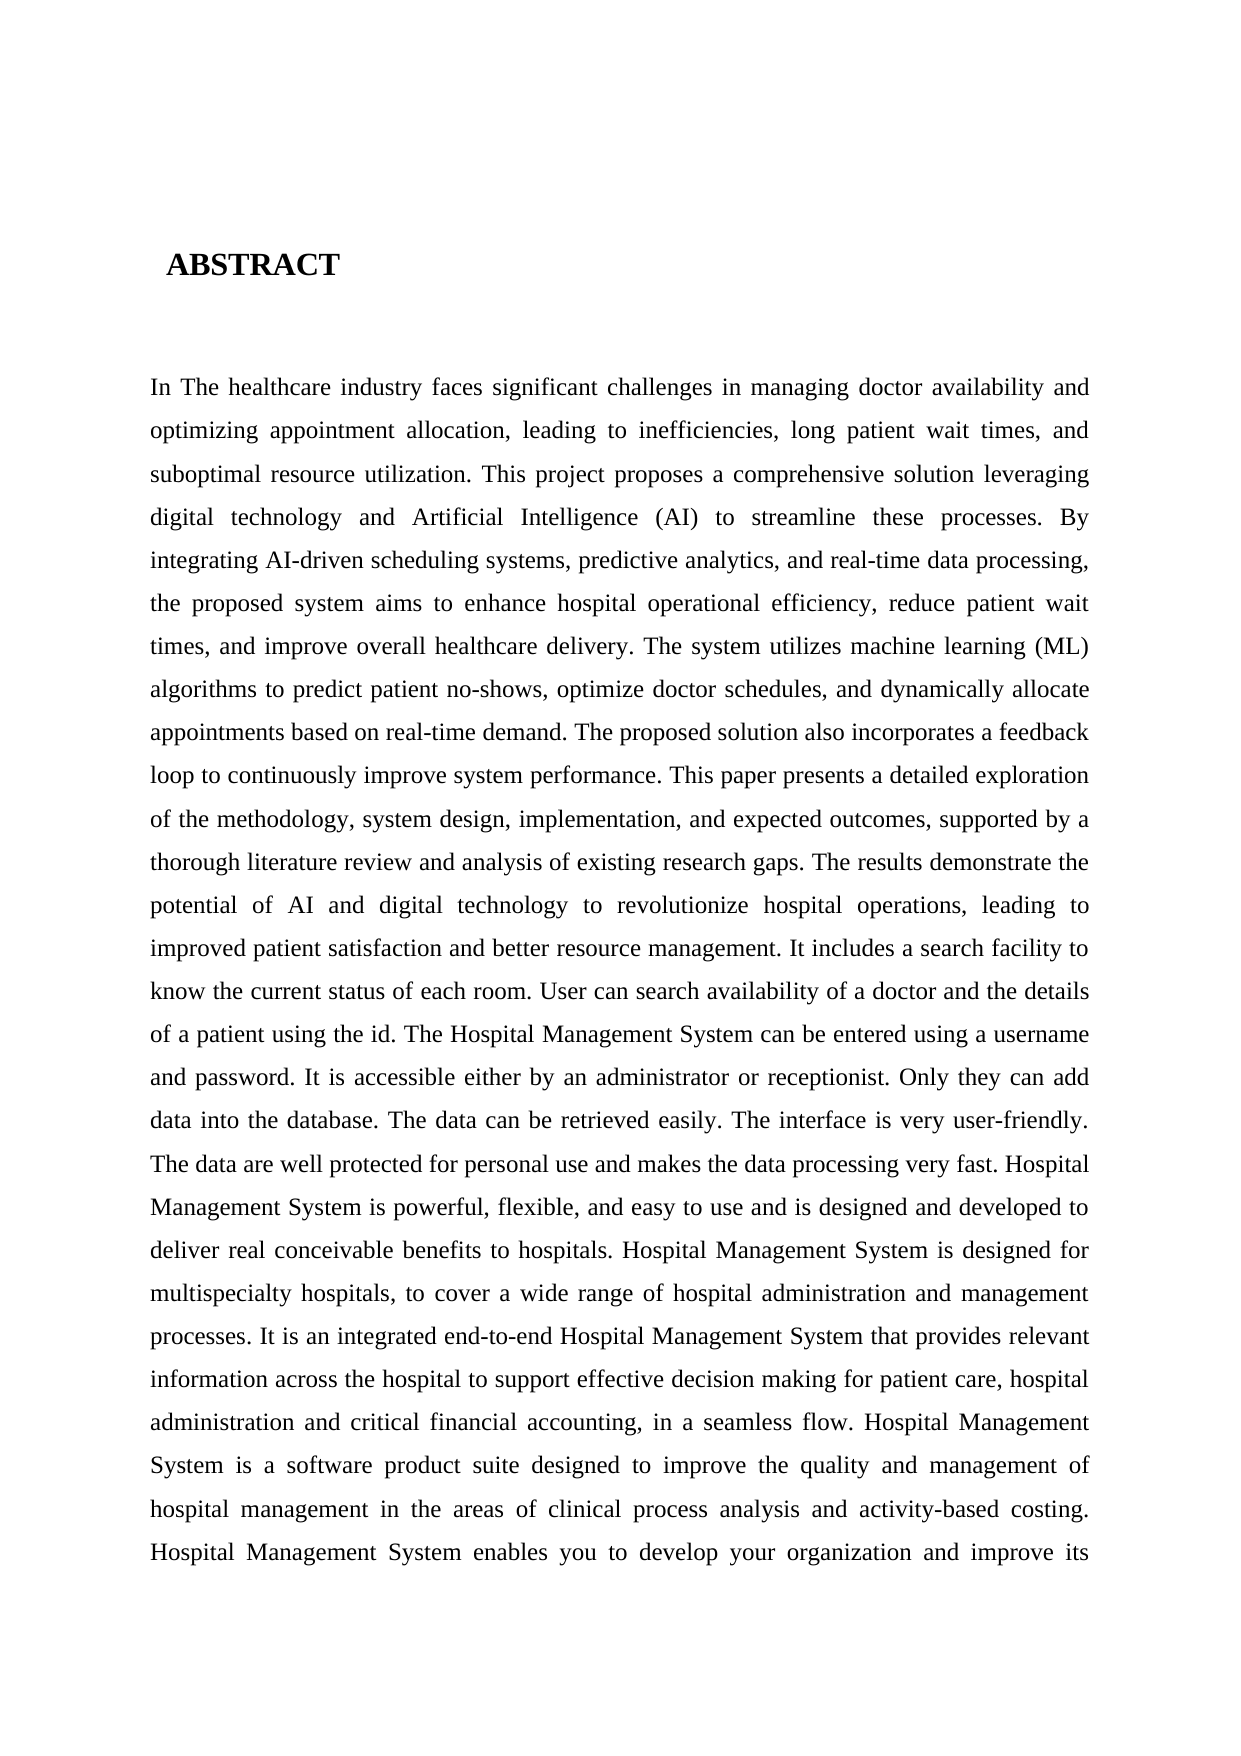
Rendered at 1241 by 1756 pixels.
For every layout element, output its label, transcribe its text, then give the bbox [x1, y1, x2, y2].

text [150, 372, 1090, 1566]
subtitle ABSTRACT [166, 245, 1090, 282]
